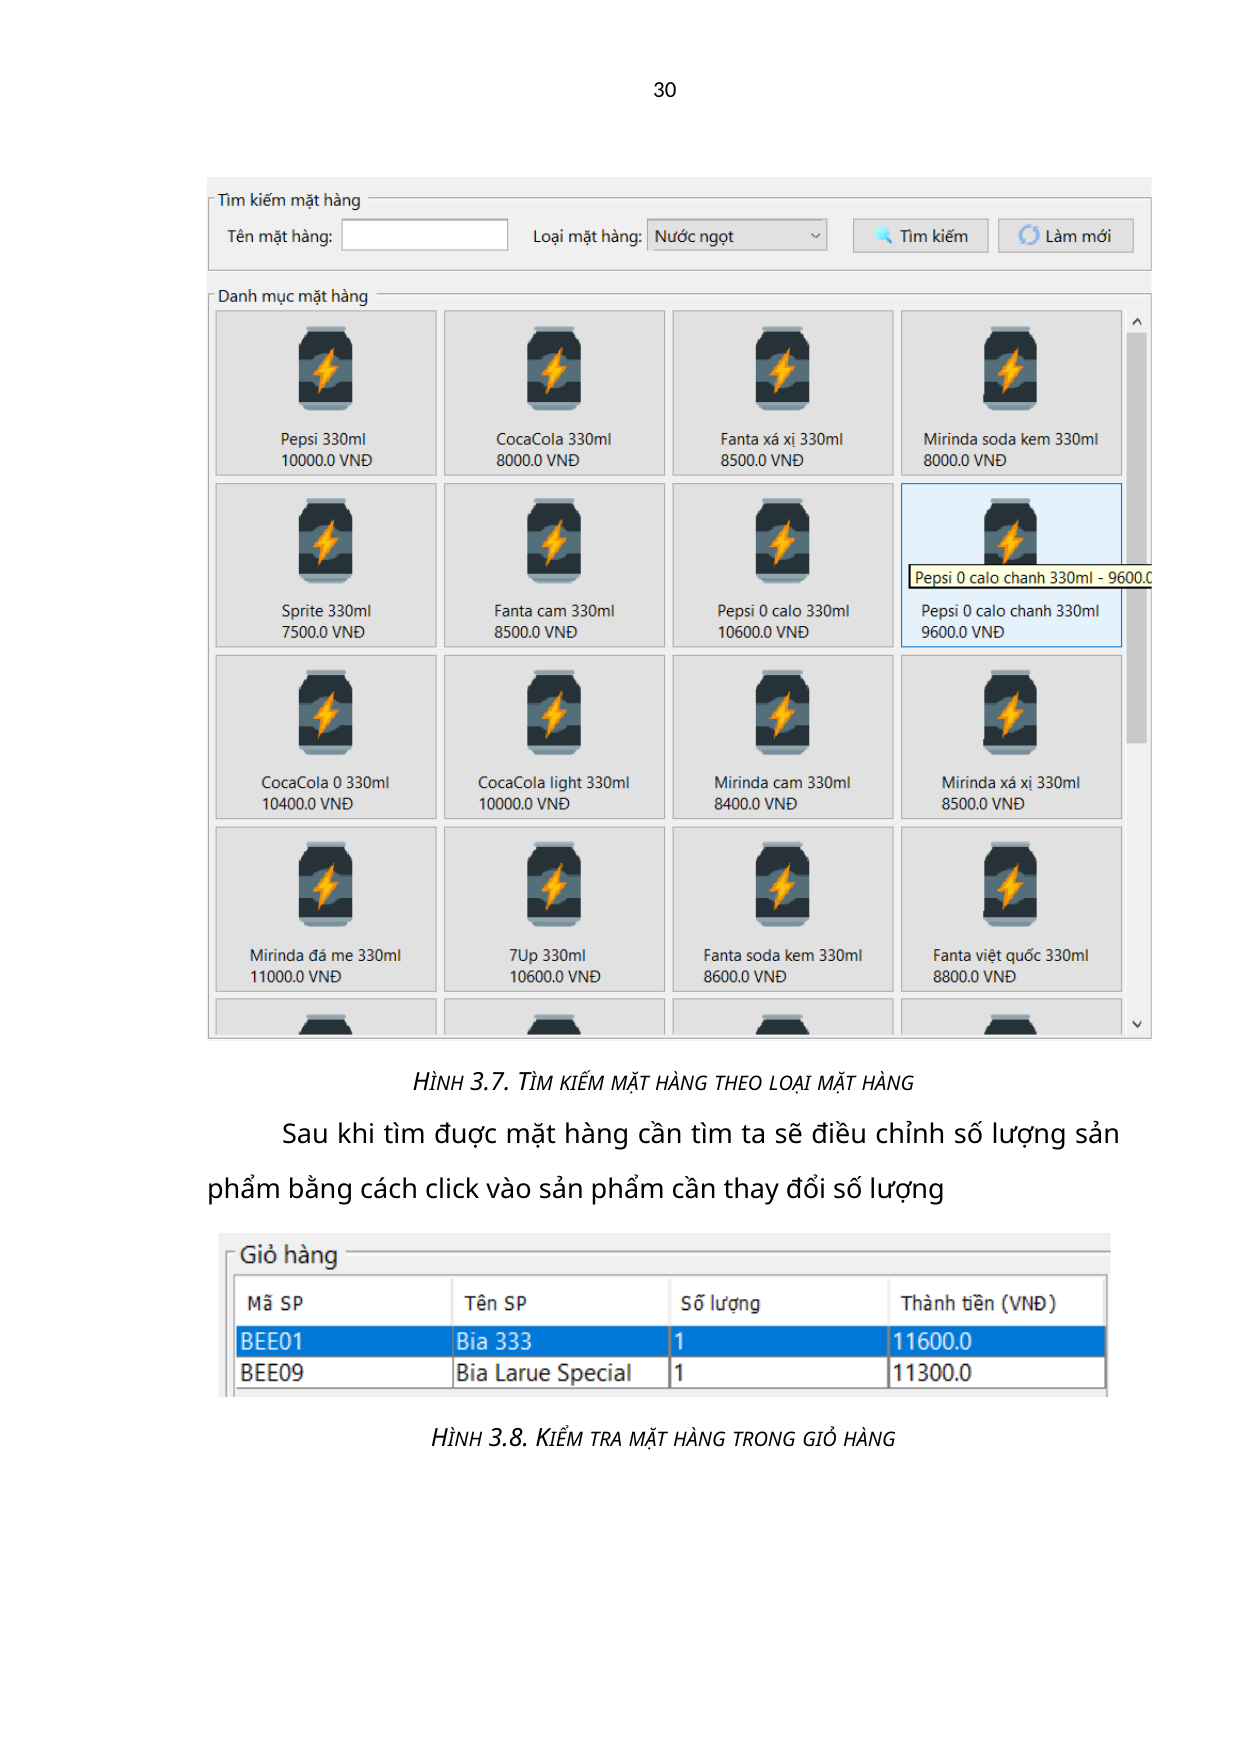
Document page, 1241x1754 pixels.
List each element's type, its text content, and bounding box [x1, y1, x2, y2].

picture [218, 1233, 1111, 1397]
text Hình 3.7. Tìm kiếm mặt hàng theo loại mặt hàng [207, 1063, 1122, 1097]
text Hình 3.8. Kiểm tra mặt hàng trong giỏ hàng [207, 1419, 1122, 1453]
text Sau khi tìm đuợc mặt hàng cần tìm ta sẽ điều chỉnh số lượng sản phẩm bằng cách click vào sản phẩm cần thay đổi số lượng [207, 1114, 1122, 1206]
picture [206, 177, 1152, 1041]
